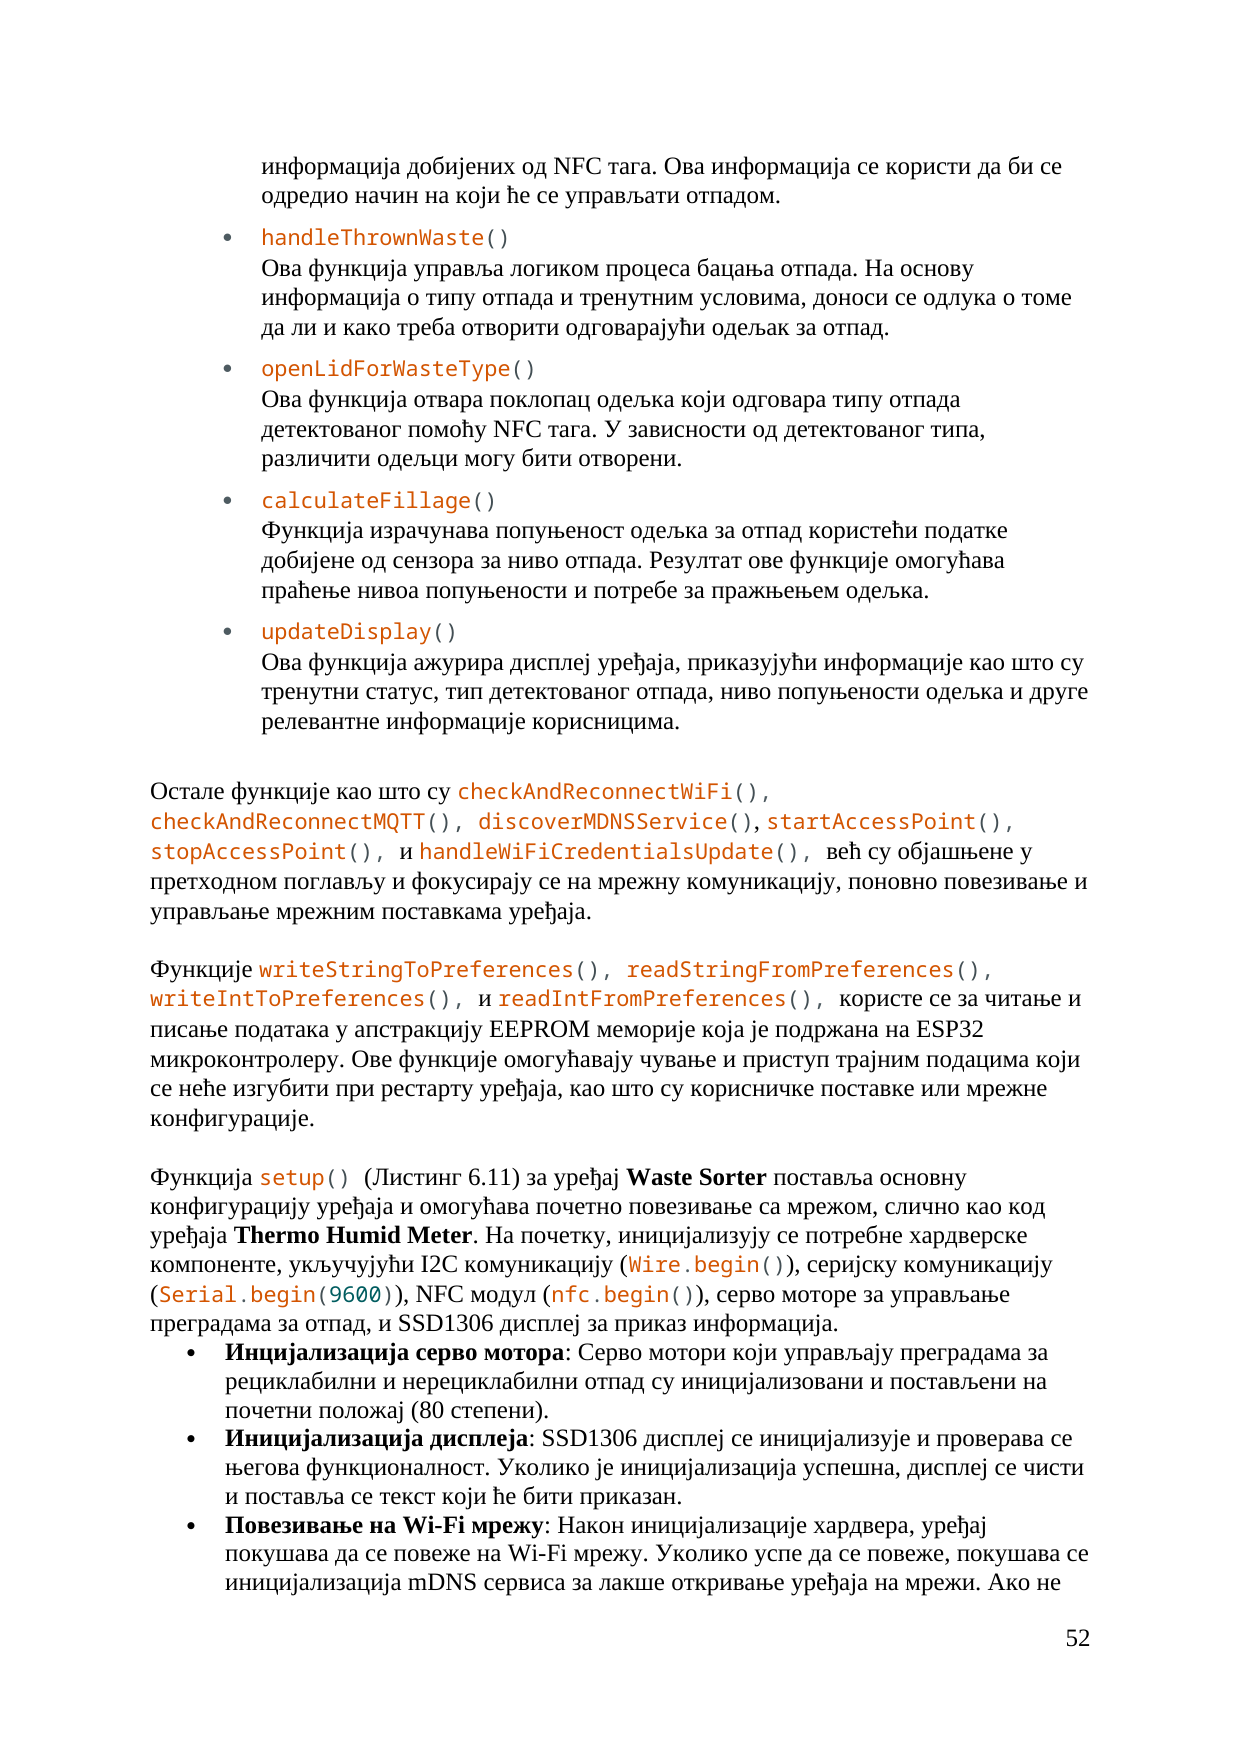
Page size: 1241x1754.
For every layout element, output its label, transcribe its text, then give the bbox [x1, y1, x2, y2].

list updateDisplay() Ова функција ажурира дисплеј уређаја, приказујући информације као што су тренутни статус, тип детектованог отпада, ниво попуњености одељка и друге релевантне информације корисницима. [223, 616, 1090, 735]
list Инцијализација серво мотора: Серво мотори који управљају преградама за рециклабилни и нерециклабилни отпад су иницијализовани и постављени на почетни положај (80 степени). [187, 1337, 1090, 1423]
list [187, 1510, 1090, 1596]
text Функције writeStringToPreferences(), readStringFromPreferences(), writeIntToPreferences(), и readIntFromPreferences(), користе се за читање и писање података у апстракцију EEPROM меморије која је подржана на ESP32 микроконтролеру. Ове функције омогућавају чување и приступ трајним подацима који се неће изгубити при рестарту уређаја, као што су корисничке поставке или мрежне конфигурације. [150, 953, 1090, 1132]
list openLidForWasteType() Ова функција отвара поклопац одељка који одговара типу отпада детектованог помоћу NFC тага. У зависности од детектованог типа, различити одељци могу бити отворени. [223, 353, 1090, 472]
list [223, 150, 1090, 209]
list Иницијализација дисплеја: SSD1306 дисплеј се иницијализује и проверава се његова функционалност. Уколико је иницијализација успешна, дисплеј се чисти и поставља се текст који ће бити приказан. [187, 1423, 1090, 1510]
text Остале функције као што су checkAndReconnectWiFi(), checkAndReconnectMQTT(), discoverMDNSService(), startAccessPoint(), stopAccessPoint(), и handleWiFiCredentialsUpdate(), већ су објашњене у претходном поглављу и фокусирају се на мрежну комуникацију, поновно повезивање и управљање мрежним поставкама уређаја. [150, 776, 1090, 925]
list handleThrownWaste() Ова функција управља логиком процеса бацања отпада. На основу информација о типу отпада и тренутним условима, доноси се одлука о томе да ли и како треба отворити одговарајући одељак за отпад. [223, 222, 1090, 341]
list calculateFillage() Функција израчунава попуњеност одељка за отпад користећи податке добијене од сензора за ниво отпада. Резултат ове функције омогућава праћење нивоа попуњености и потребе за пражњењем одељка. [223, 484, 1090, 603]
